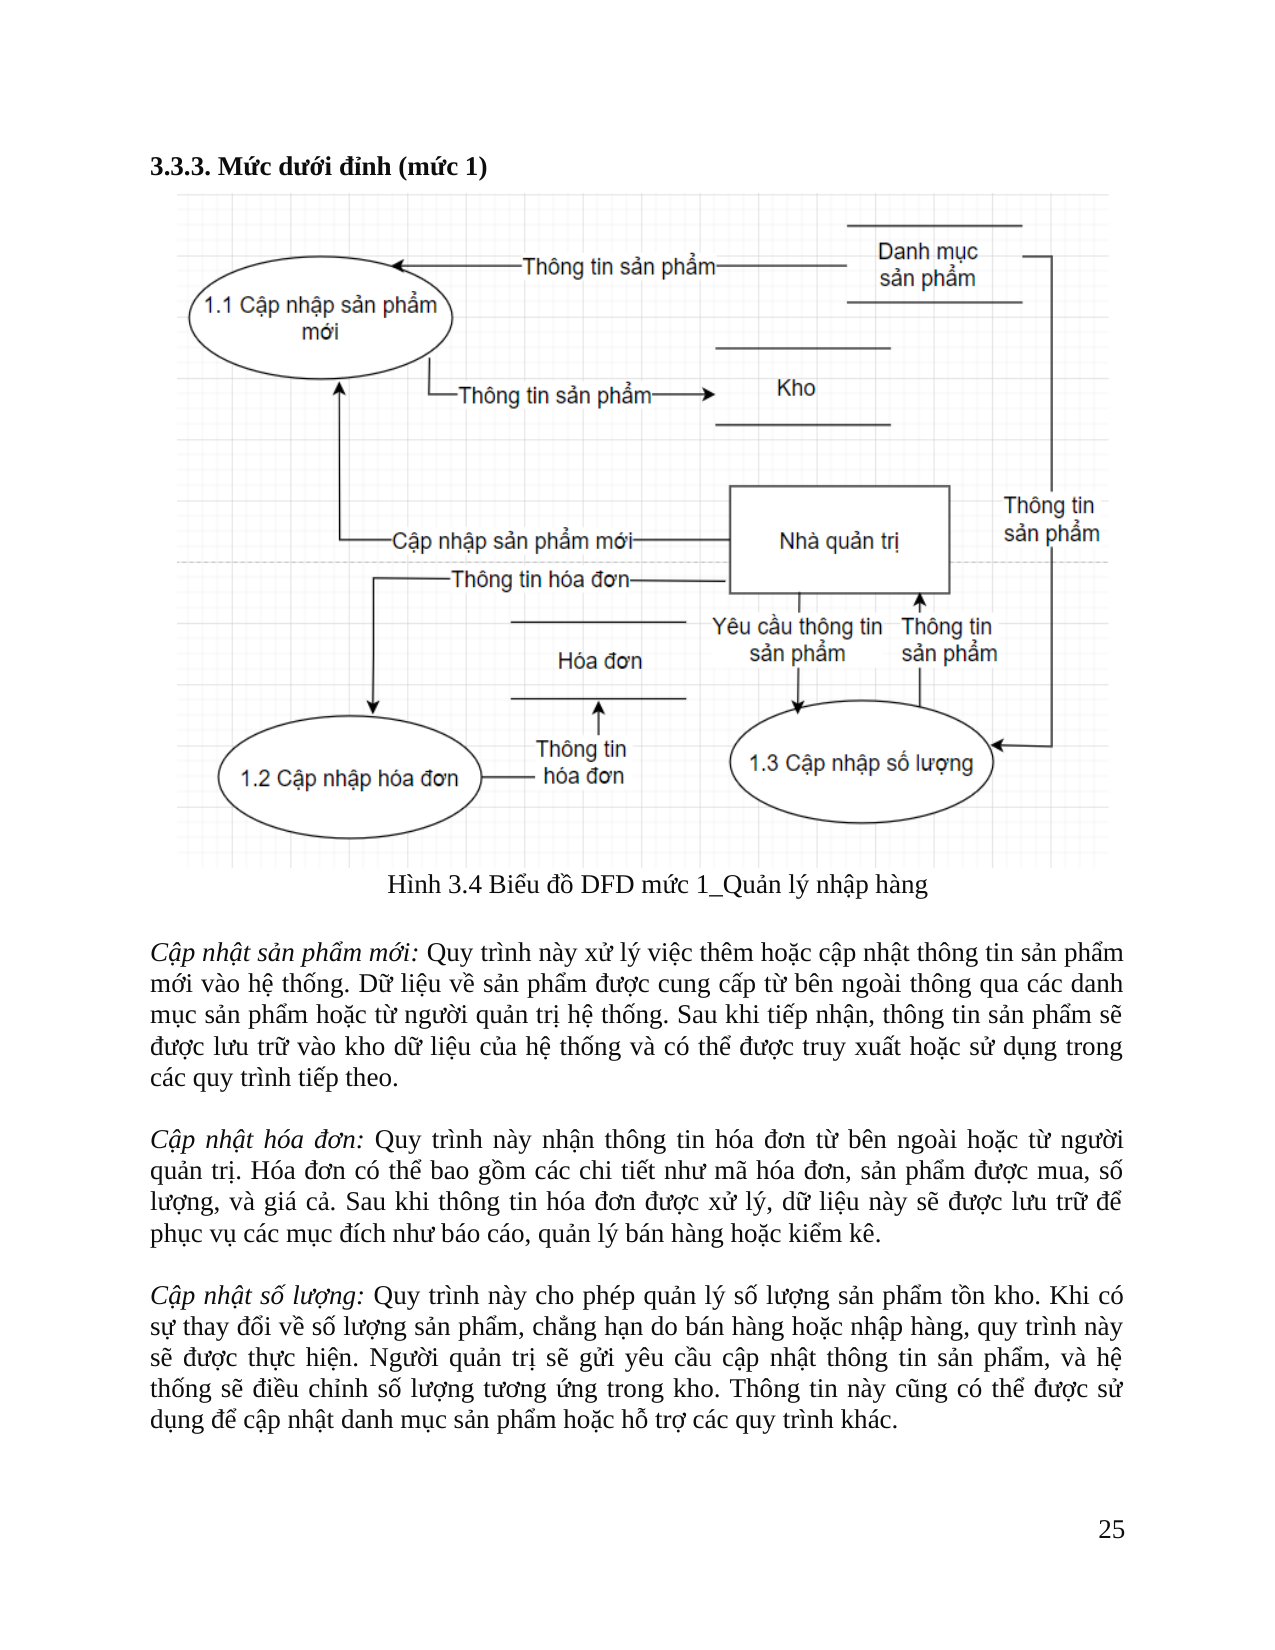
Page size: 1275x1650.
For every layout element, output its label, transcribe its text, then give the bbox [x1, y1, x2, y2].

text Cập nhật số lượng: Quy trình này cho phép quản lý số lượng sản phẩm tồn kho. Khi có sự thay đổi về số lượng sản phẩm, chẳng hạn do bán hàng hoặc nhập hàng, quy trình này sẽ được thực hiện. Người quản trị sẽ gửi yêu cầu cập nhật thông tin sản phẩm, và hệ thống sẽ điều chỉnh số lượng tương ứng trong kho. Thông tin này cũng có thể được sử dụng để cập nhật danh mục sản phẩm hoặc hỗ trợ các quy trình khác. [150, 1279, 1125, 1435]
text Cập nhật sản phẩm mới: Quy trình này xử lý việc thêm hoặc cập nhật thông tin sản phẩm mới vào hệ thống. Dữ liệu về sản phẩm được cung cấp từ bên ngoài thông qua các danh mục sản phẩm hoặc từ người quản trị hệ thống. Sau khi tiếp nhận, thông tin sản phẩm sẽ được lưu trữ vào kho dữ liệu của hệ thống và có thể được truy xuất hoặc sử dụng trong các quy trình tiếp theo. [150, 936, 1125, 1092]
text Hình 3.4 Biểu đồ DFD mức 1_Quản lý nhập hàng [150, 868, 1125, 899]
subtitle 3.3.3. Mức dưới đỉnh (mức 1) [150, 150, 1125, 181]
text Cập nhật hóa đơn: Quy trình này nhận thông tin hóa đơn từ bên ngoài hoặc từ người quản trị. Hóa đơn có thể bao gồm các chi tiết như mã hóa đơn, sản phẩm được mua, số lượng, và giá cả. Sau khi thông tin hóa đơn được xử lý, dữ liệu này sẽ được lưu trữ để phục vụ các mục đích như báo cáo, quản lý bán hàng hoặc kiểm kê. [150, 1123, 1125, 1248]
picture [177, 193, 1109, 868]
